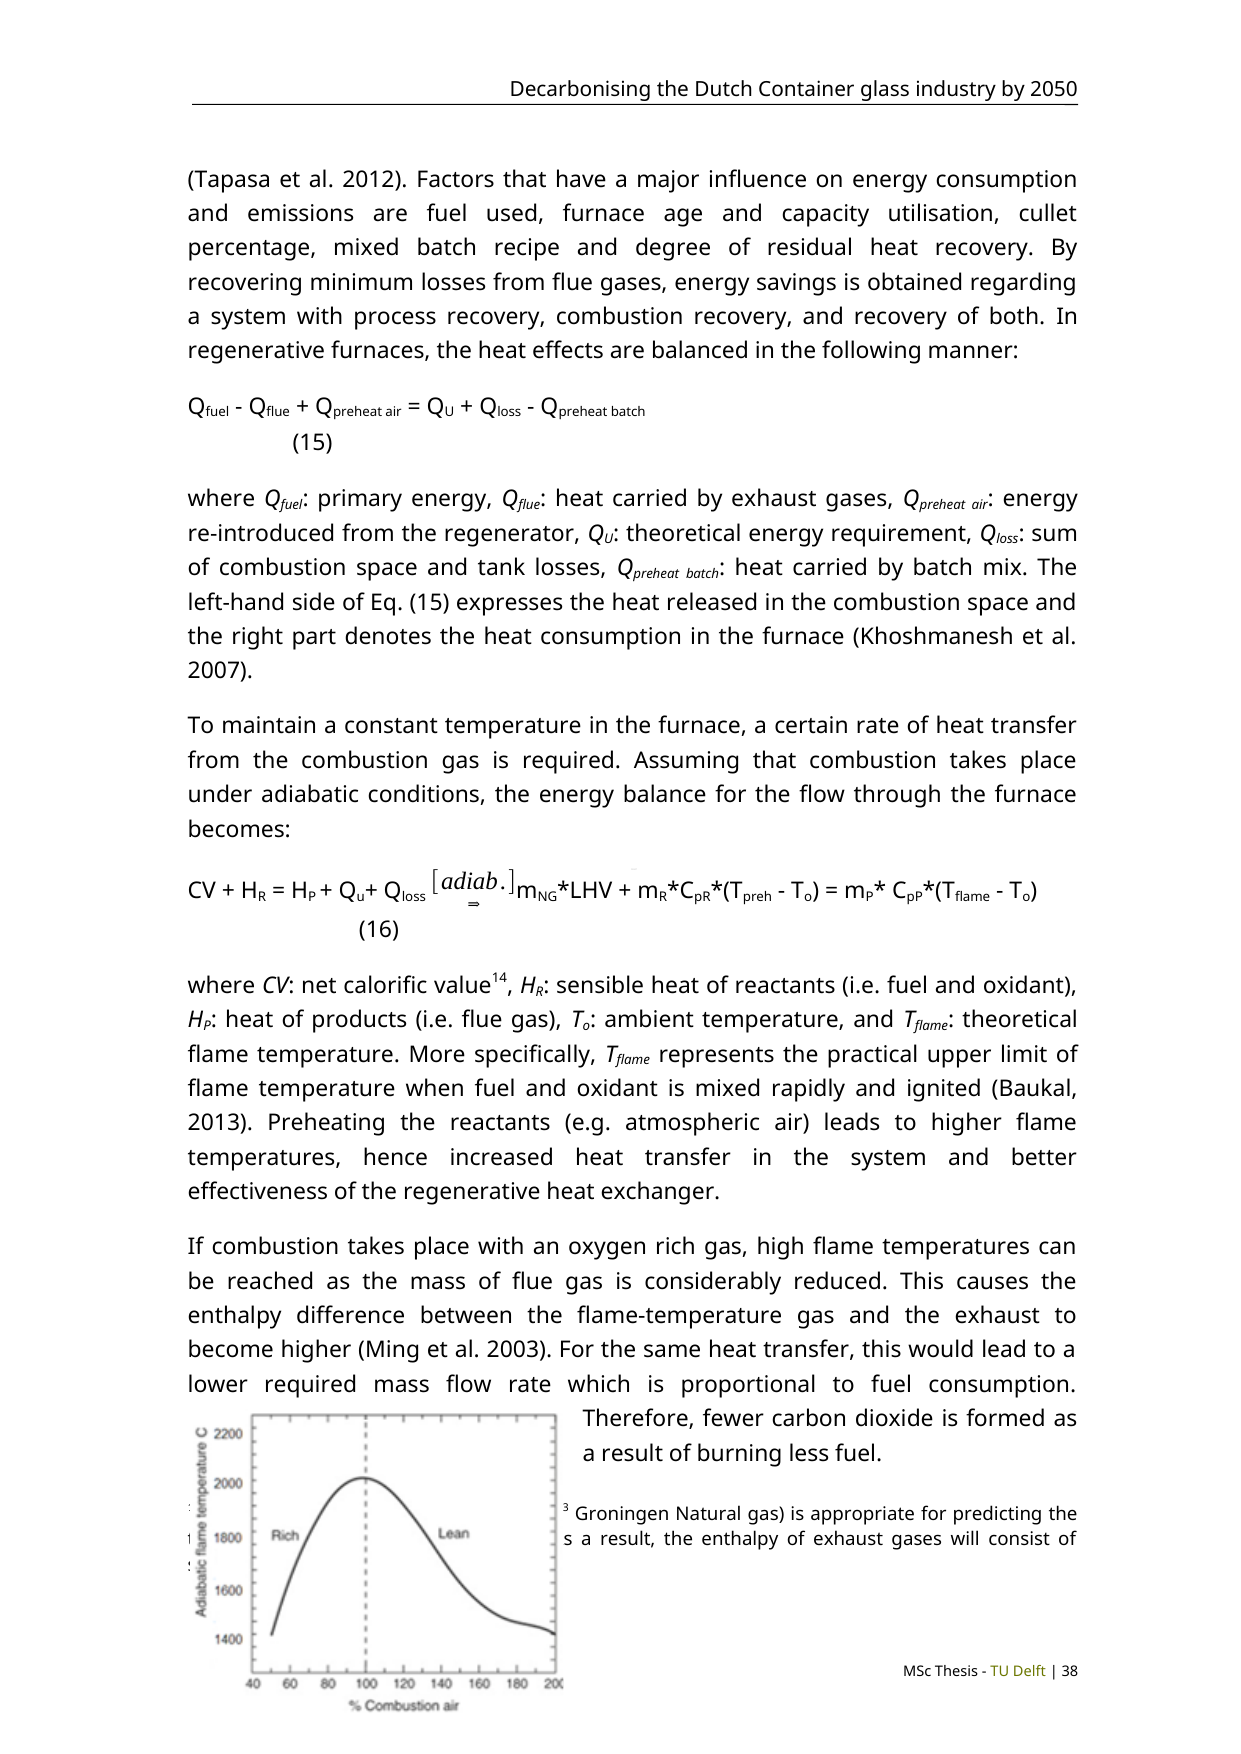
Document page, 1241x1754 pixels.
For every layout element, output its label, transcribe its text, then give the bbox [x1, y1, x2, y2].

text To maintain a constant temperature in the furnace, a certain rate of heat transfer from the combustion gas is required. Assuming that combustion takes place under adiabatic conditions, the energy balance for the flow through the furnace becomes: [187, 709, 1078, 844]
text where Qfuel: primary energy, Qflue: heat carried by exhaust gases, Qpreheat air: energy re-introduced from the regenerator, QU: theoretical energy requirement, Qloss: sum of combustion space and tank losses, Qpreheat batch: heat carried by batch mix. The left-hand side of Eq. (15) expresses the heat released in the combustion space and the right part denotes the heat consumption in the furnace (Khoshmanesh et al. 2007). [187, 482, 1078, 685]
text CV + HR = HP + Qu+ Qloss mNG*LHV + mR*CpR*(Tpreh - To) = mP* CpP*(Tflame - To) (16) [187, 868, 1078, 944]
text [187, 162, 1078, 366]
text Qfuel - Qflue + Qpreheat air = QU + Qloss - Qpreheat batch (15) [187, 389, 1078, 457]
text If combustion takes place with an oxygen rich gas, high flame temperatures can be reached as the mass of flue gas is considerably reduced. This causes the enthalpy difference between the flame-temperature gas and the exhaust to become higher (Ming et al. 2003). For the same heat transfer, this would lead to a lower required mass flow rate which is proportional to fuel consumption. Therefore, fewer carbon dioxide is formed as a result of burning less fuel. [187, 1230, 1078, 1468]
picture [188, 1409, 563, 1712]
text where CV: net calorific value, HR: sensible heat of reactants (i.e. fuel and oxidant), HP: heat of products (i.e. flue gas), To: ambient temperature, and Tflame: theoretical flame temperature. More specifically, Tflame represents the practical upper limit of flame temperature when fuel and oxidant is mixed rapidly and ignited (Baukal, 2013). Preheating the reactants (e.g. atmospheric air) leads to higher flame temperatures, hence increased heat transfer in the system and better effectiveness of the regenerative heat exchanger. [187, 969, 1078, 1206]
